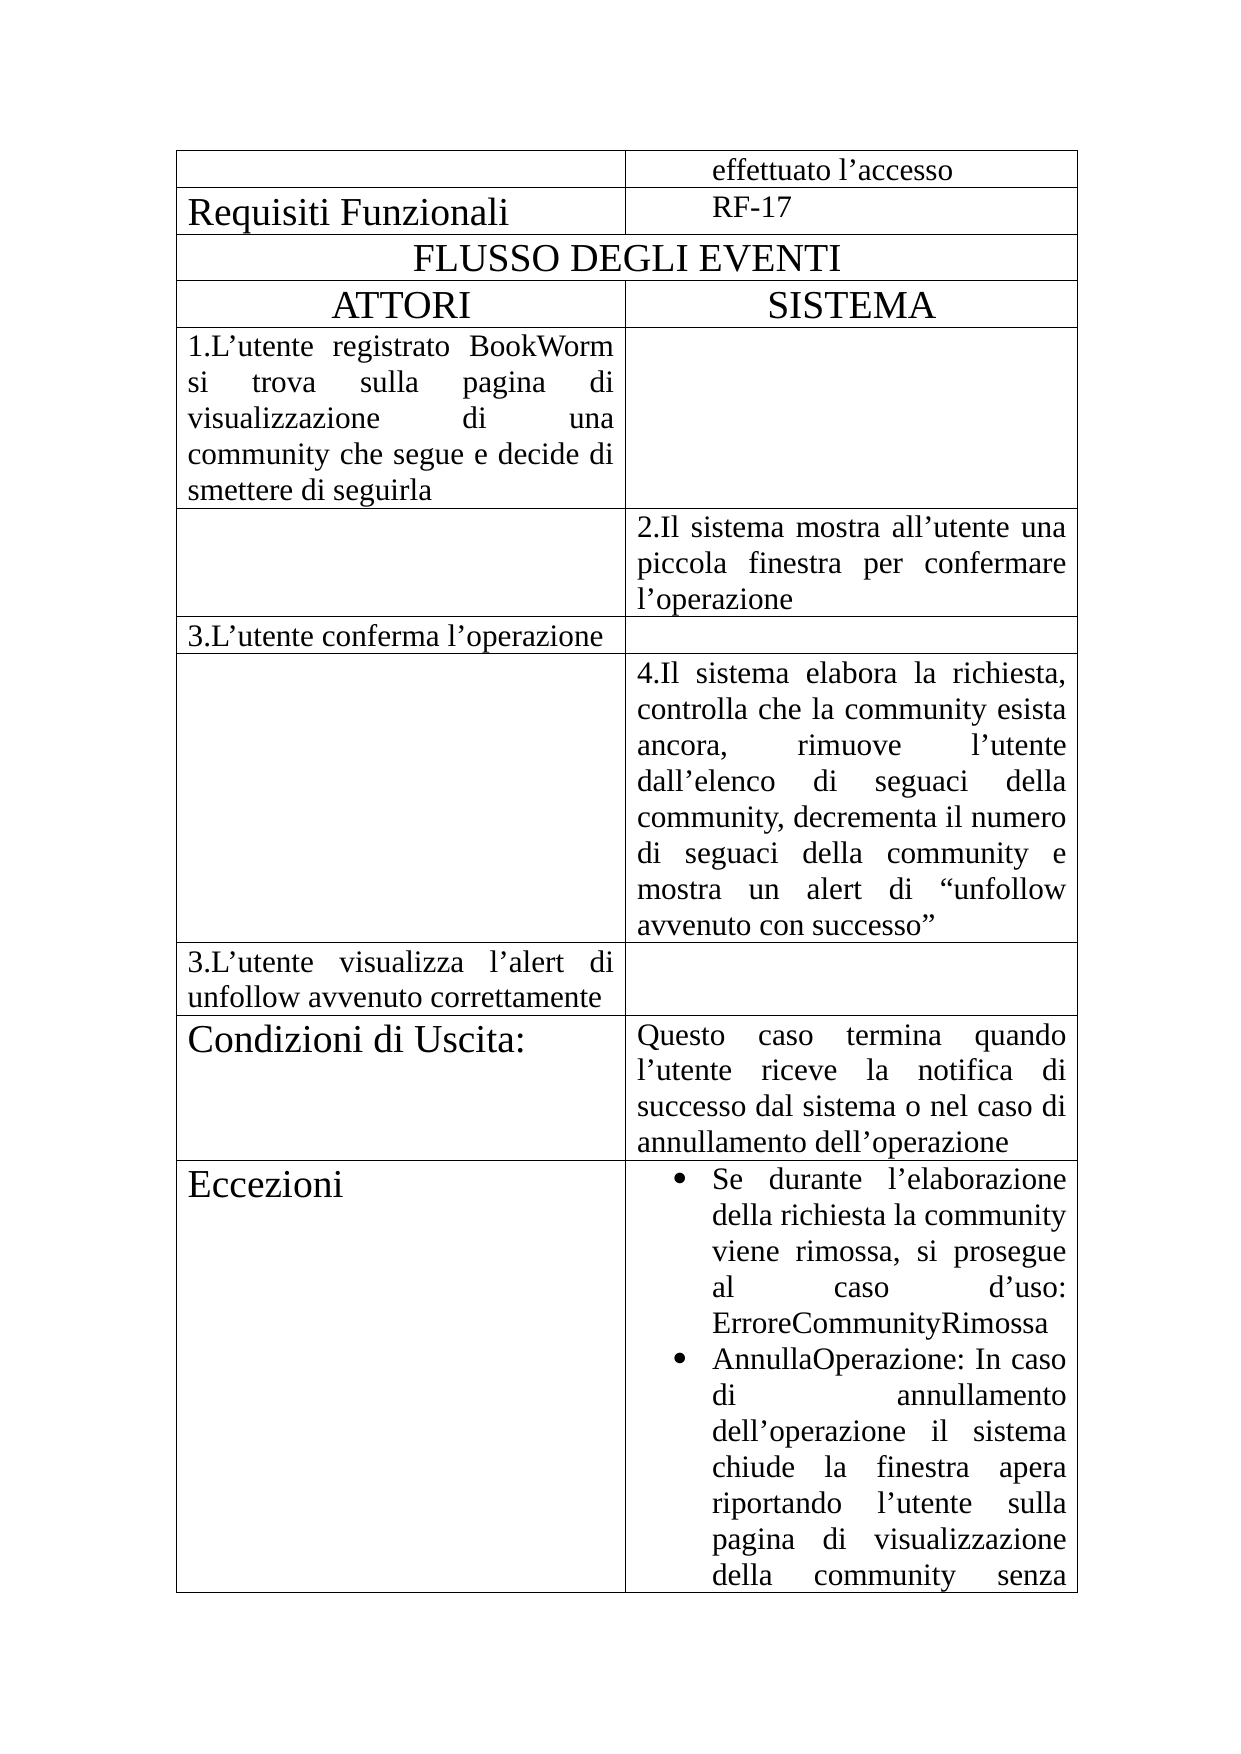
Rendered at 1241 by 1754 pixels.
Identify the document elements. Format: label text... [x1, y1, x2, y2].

table_cell 3.L’utente conferma l’operazione [177, 617, 625, 653]
table_cell Eccezioni [177, 1161, 625, 1592]
table_cell [177, 654, 625, 942]
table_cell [626, 1161, 1077, 1592]
table_cell Questo caso termina quando l’utente riceve la notifica di successo dal sistema o nel caso di annullamento dell’operazione [626, 1016, 1077, 1159]
table_cell ATTORI [177, 281, 625, 327]
table_cell 4.Il sistema elabora la richiesta, controlla che la community esista ancora, rimuove l’utente dall’elenco di seguaci della community, decrementa il numero di seguaci della community e mostra un alert di “unfollow avvenuto con successo” [626, 654, 1077, 942]
table_cell [626, 617, 1077, 653]
table_cell [626, 328, 1077, 507]
table_cell [626, 943, 1077, 1015]
table_cell FLUSSO DEGLI EVENTI [177, 235, 1077, 280]
table_cell 1.L’utente registrato BookWorm si trova sulla pagina di visualizzazione di una community che segue e decide di smettere di seguirla [177, 328, 625, 507]
table_cell Condizioni di Uscita: [177, 1016, 625, 1159]
table_cell 3.L’utente visualizza l’alert di unfollow avvenuto correttamente [177, 943, 625, 1015]
table_cell [177, 509, 625, 616]
table_cell RF-17 [626, 188, 1077, 233]
table_cell Requisiti Funzionali [177, 188, 625, 233]
table_cell 2.Il sistema mostra all’utente una piccola finestra per confermare l’operazione [626, 509, 1077, 616]
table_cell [177, 151, 625, 187]
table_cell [626, 151, 1077, 187]
table_cell SISTEMA [626, 281, 1077, 327]
